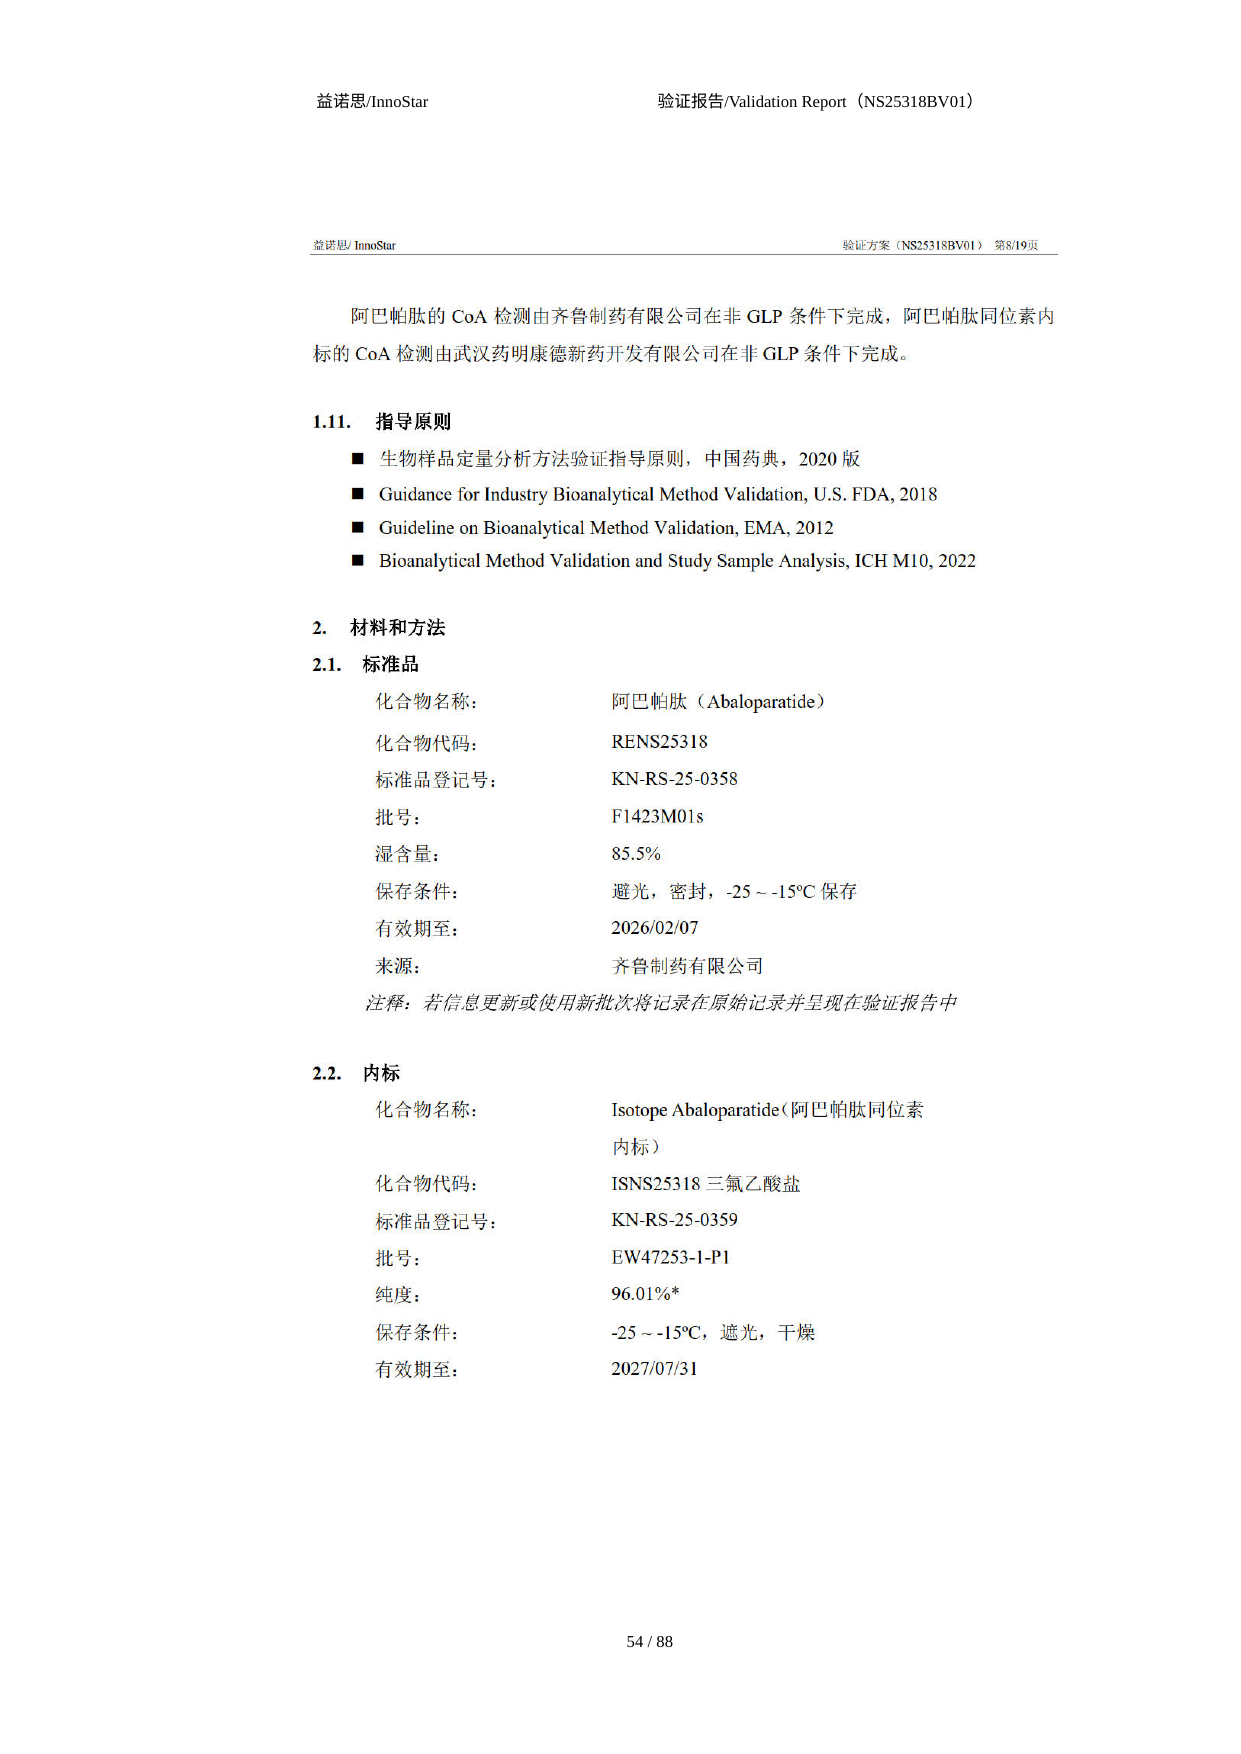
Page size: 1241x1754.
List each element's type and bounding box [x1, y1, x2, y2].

picture [177, 147, 1123, 1485]
